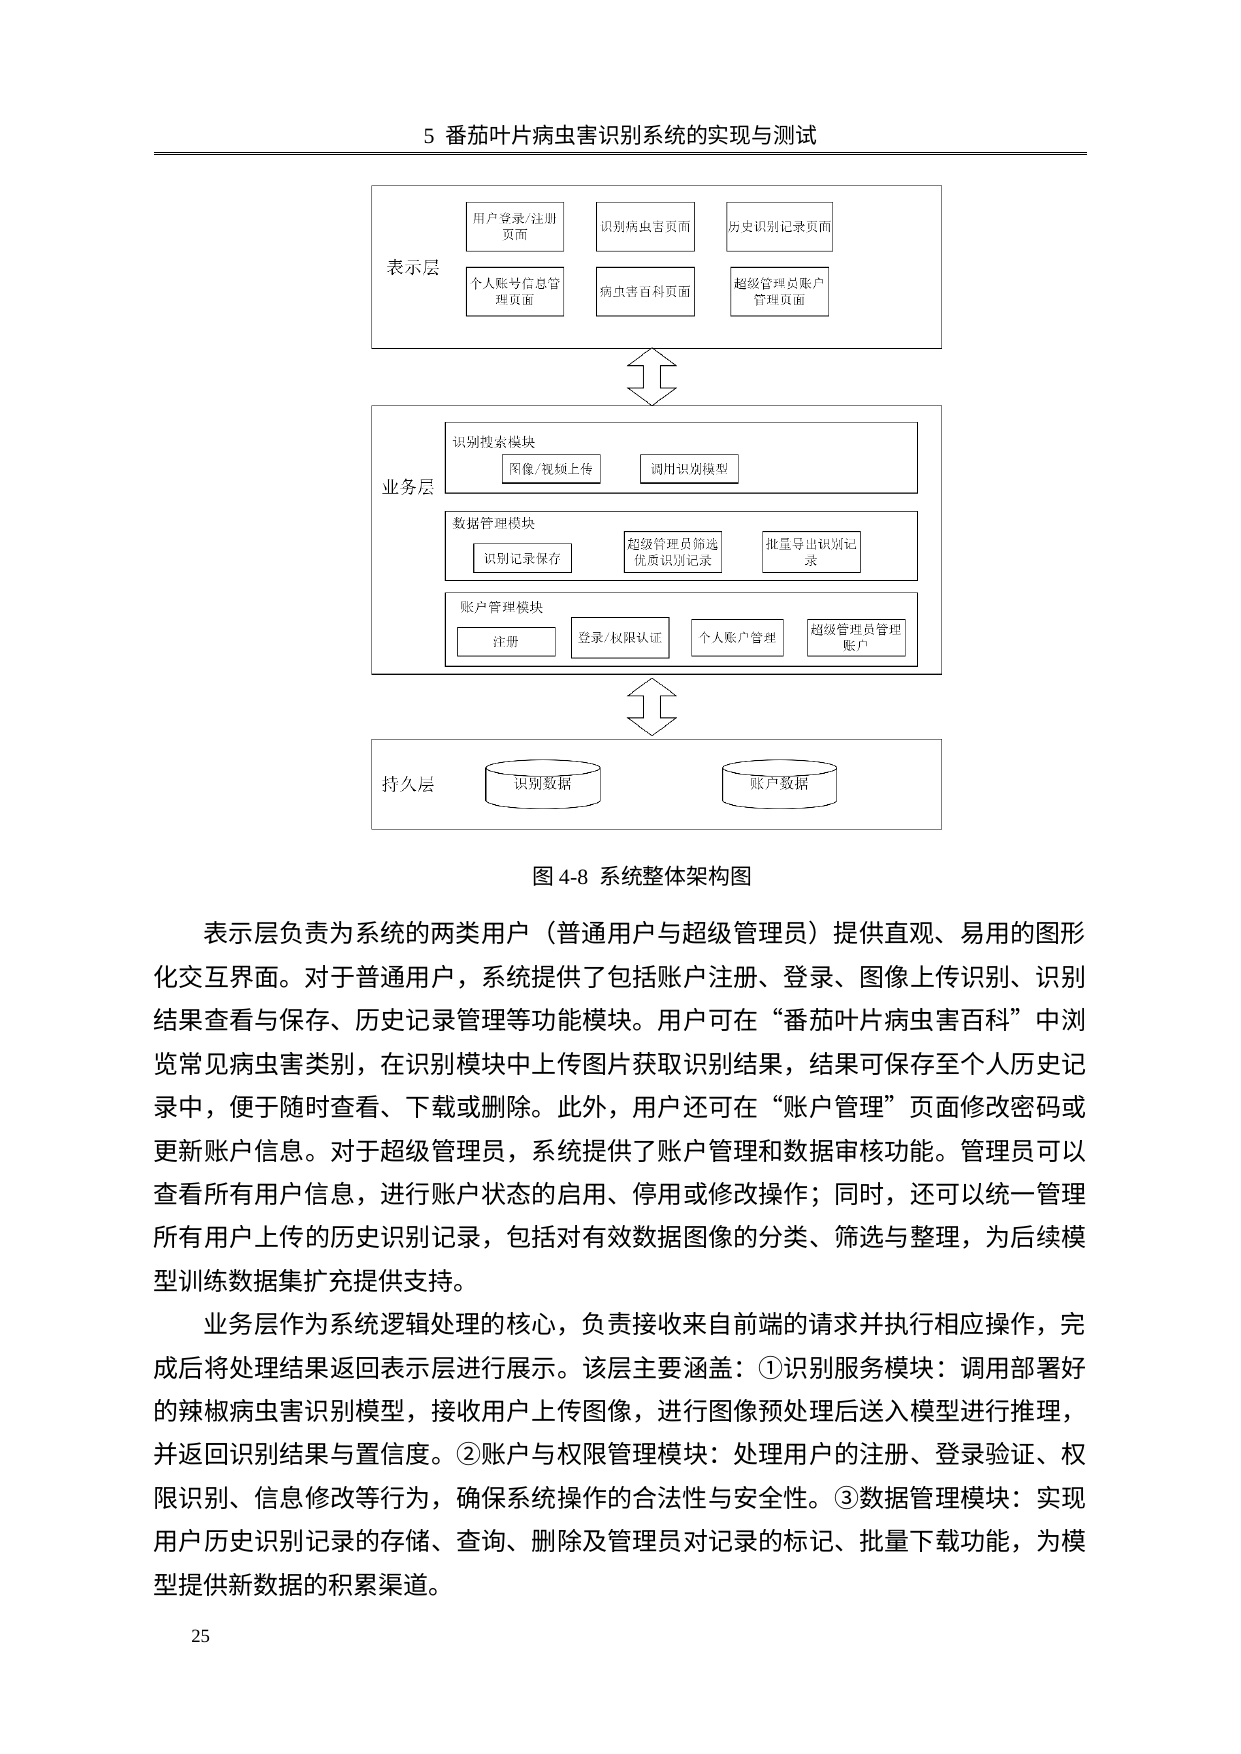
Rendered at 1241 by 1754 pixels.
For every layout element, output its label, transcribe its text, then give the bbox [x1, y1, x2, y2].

text 表示层负责为系统的两类用户（普通用户与超级管理员）提供直观、易用的图形化交互界面。对于普通用户，系统提供了包括账户注册、登录、图像上传识别、识别结果查看与保存、历史记录管理等功能模块。用户可在“番茄叶片病虫害百科”中浏览常见病虫害类别，在识别模块中上传图片获取识别结果，结果可保存至个人历史记录中，便于随时查看、下载或删除。此外，用户还可在“账户管理”页面修改密码或更新账户信息。对于超级管理员，系统提供了账户管理和数据审核功能。管理员可以查看所有用户信息，进行账户状态的启用、停用或修改操作；同时，还可以统一管理所有用户上传的历史识别记录，包括对有效数据图像的分类、筛选与整理，为后续模型训练数据集扩充提供支持。 [153, 914, 1087, 1297]
picture [341, 177, 949, 838]
text 业务层作为系统逻辑处理的核心，负责接收来自前端的请求并执行相应操作，完成后将处理结果返回表示层进行展示。该层主要涵盖：①识别服务模块：调用部署好的辣椒病虫害识别模型，接收用户上传图像，进行图像预处理后送入模型进行推理，并返回识别结果与置信度。②账户与权限管理模块：处理用户的注册、登录验证、权限识别、信息修改等行为，确保系统操作的合法性与安全性。③数据管理模块：实现用户历史识别记录的存储、查询、删除及管理员对记录的标记、批量下载功能，为模型提供新数据的积累渠道。 [153, 1305, 1087, 1602]
